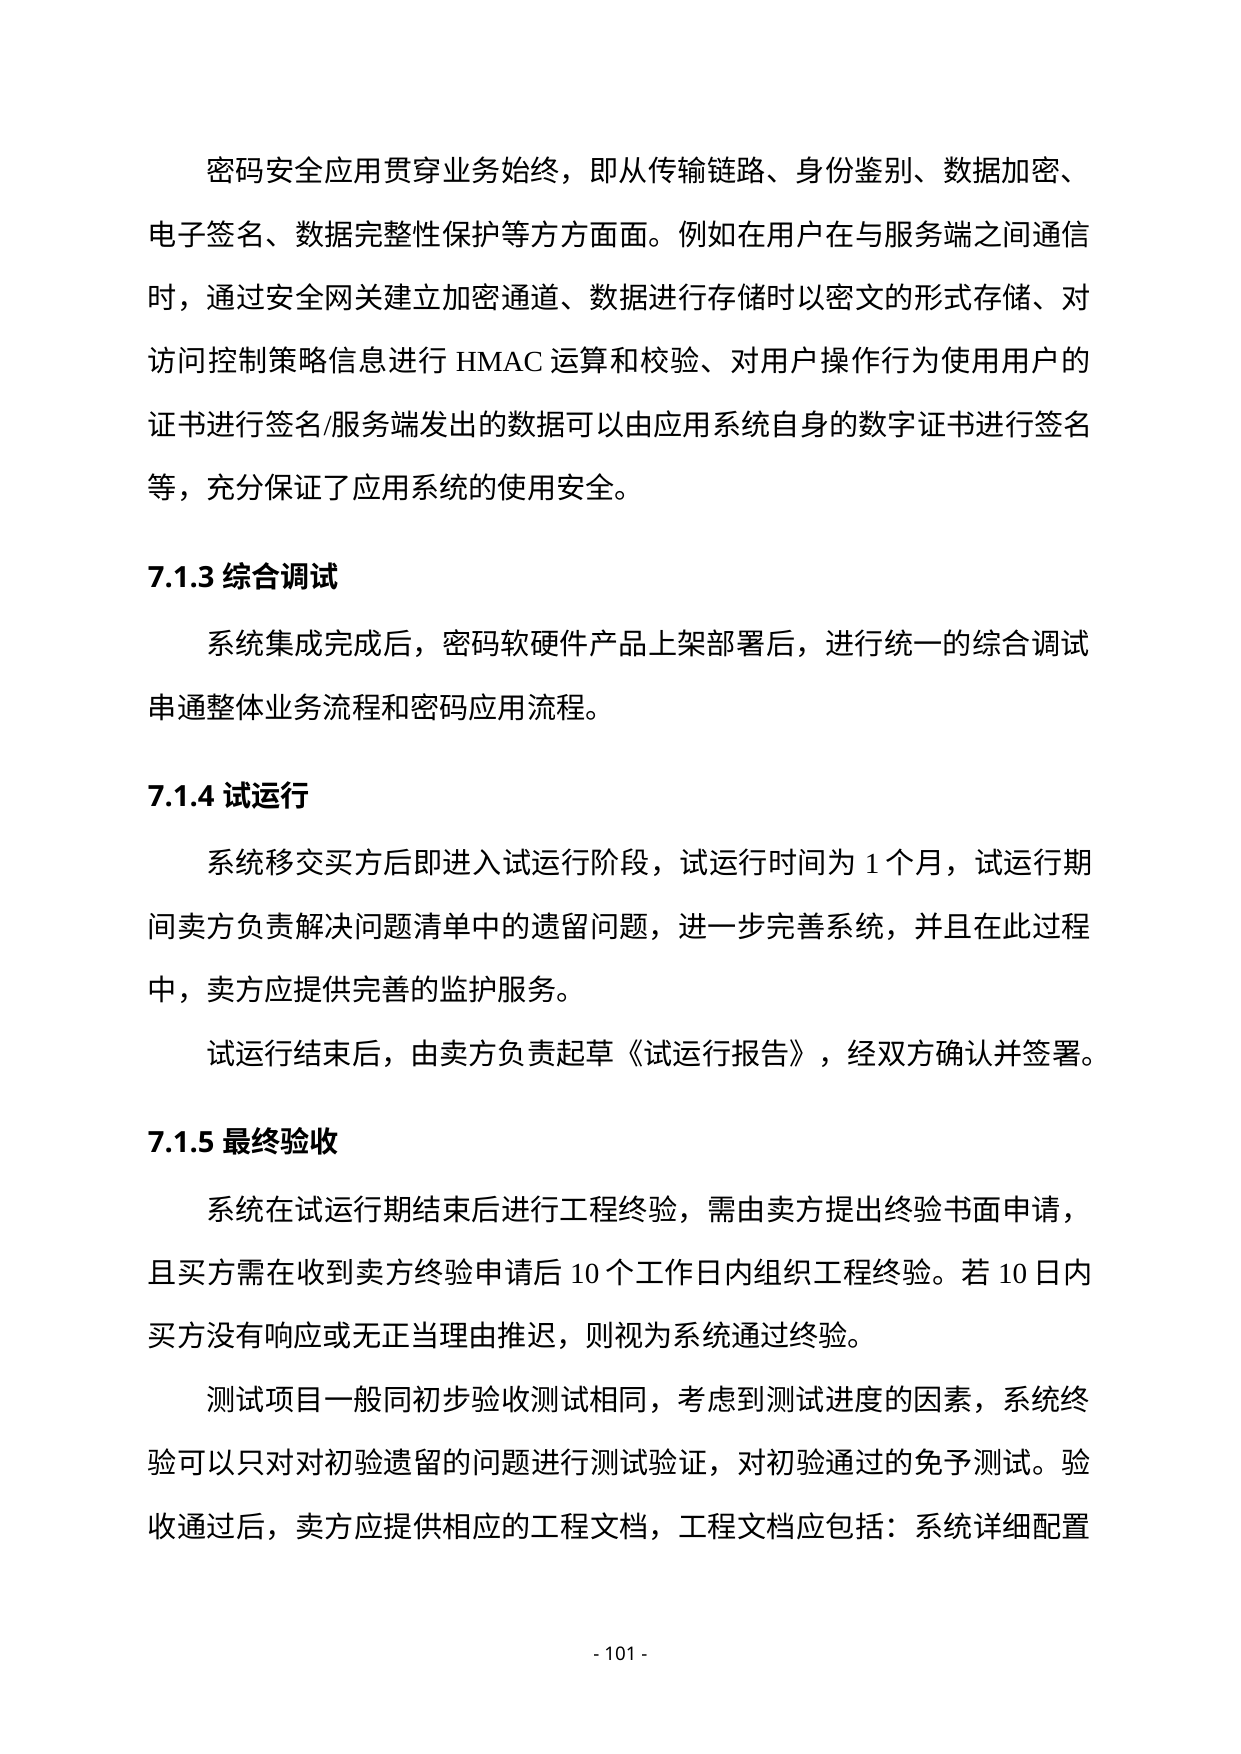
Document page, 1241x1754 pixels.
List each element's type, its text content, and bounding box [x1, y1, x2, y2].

text 系统移交买方后即进入试运行阶段，试运行时间为1个月，试运行期间卖方负责解决问题清单中的遗留问题，进一步完善系统，并且在此过程中，卖方应提供完善的监护服务。 [148, 840, 1092, 1009]
text 系统集成完成后，密码软硬件产品上架部署后，进行统一的综合调试，串通整体业务流程和密码应用流程。 [148, 621, 1092, 726]
subtitle 7.1.3 综合调试 [148, 553, 1092, 596]
text 系统在试运行期结束后进行工程终验，需由卖方提出终验书面申请，且买方需在收到卖方终验申请后10个工作日内组织工程终验。若10日内买方没有响应或无正当理由推迟，则视为系统通过终验。 [148, 1186, 1092, 1355]
subtitle 7.1.4 试运行 [148, 773, 1092, 815]
text 密码安全应用贯穿业务始终，即从传输链路、身份鉴别、数据加密、电子签名、数据完整性保护等方方面面。例如在用户在与服务端之间通信时，通过安全网关建立加密通道、数据进行存储时以密文的形式存储、对访问控制策略信息进行HMAC运算和校验、对用户操作行为使用用户的证书进行签名/服务端发出的数据可以由应用系统自身的数字证书进行签名等，充分保证了应用系统的使用安全。 [148, 148, 1092, 507]
subtitle 7.1.5 最终验收 [148, 1119, 1092, 1161]
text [148, 1376, 1092, 1546]
text 试运行结束后，由卖方负责起草《试运行报告》，经双方确认并签署。 [148, 1030, 1092, 1073]
